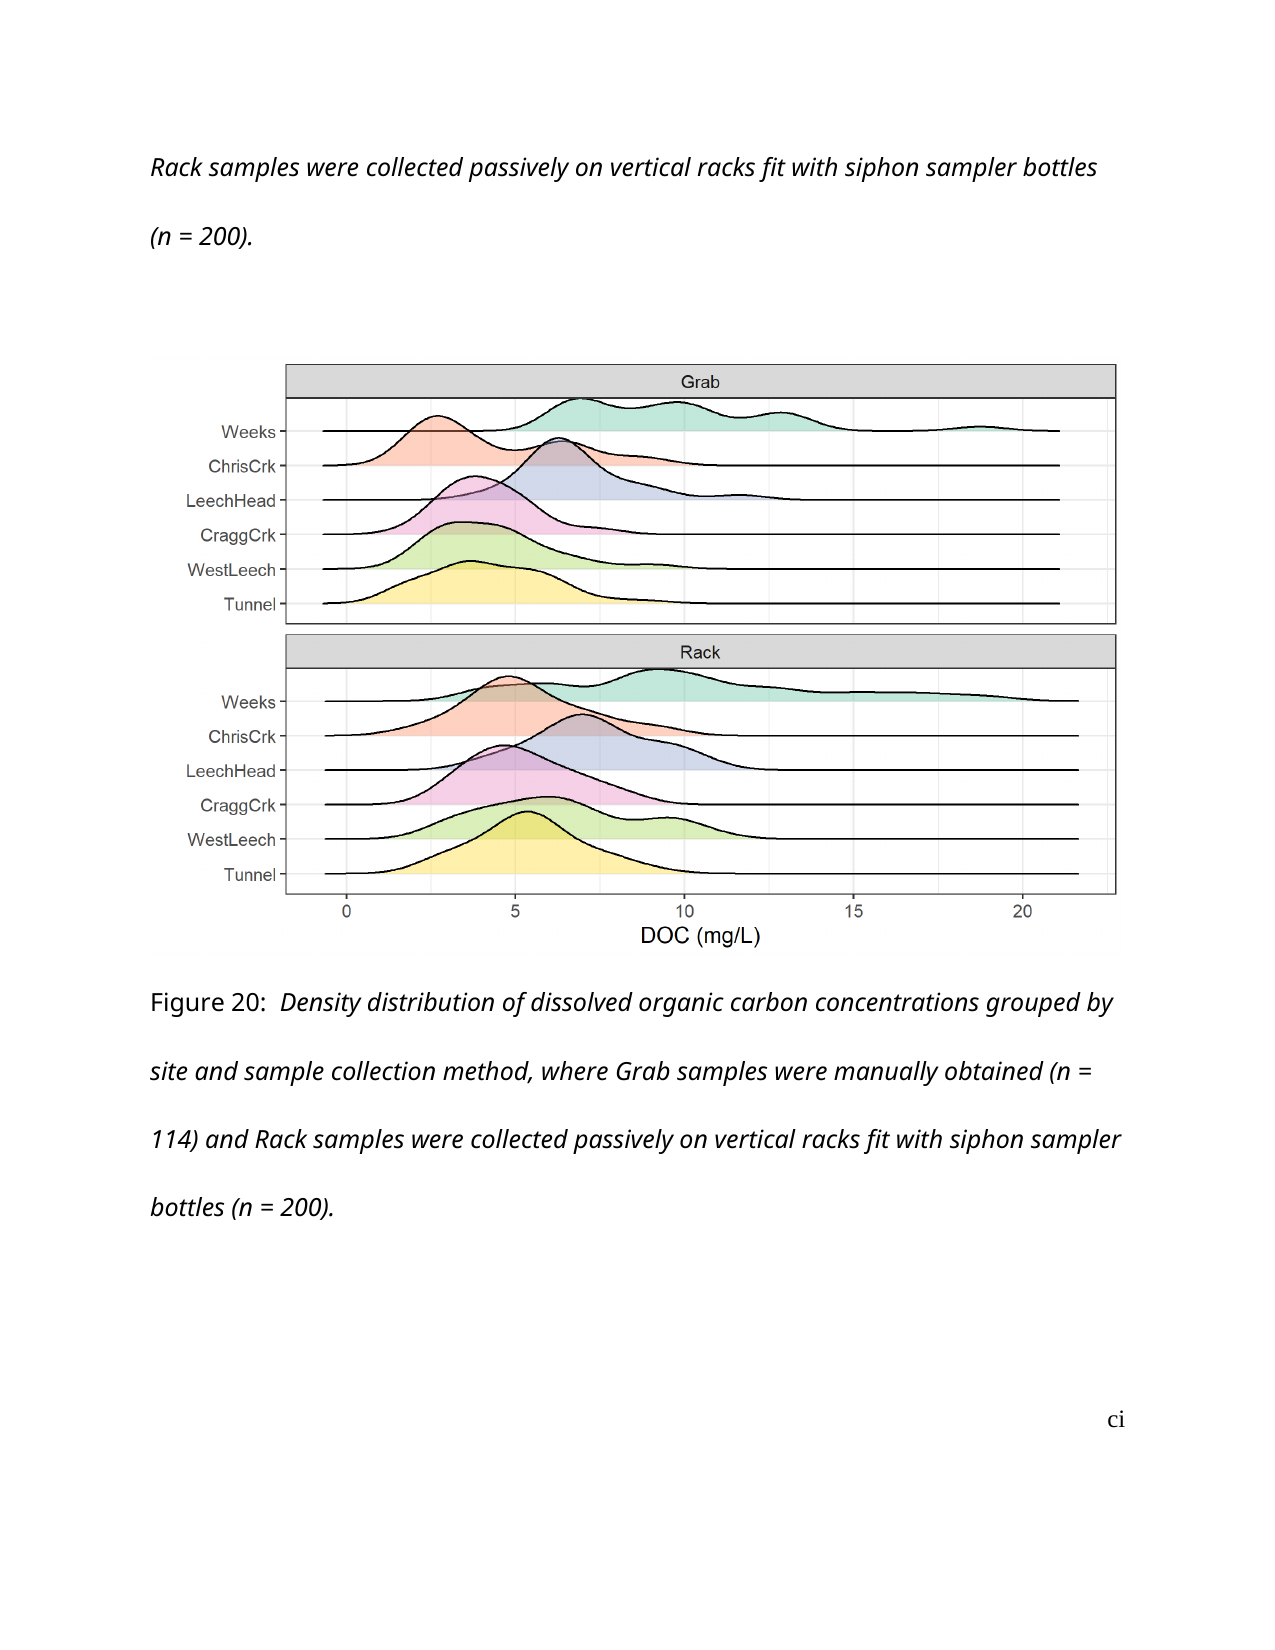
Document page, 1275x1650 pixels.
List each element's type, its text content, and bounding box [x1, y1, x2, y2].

text Figure 20: Density distribution of dissolved organic carbon concentrations grouped by site and sample collection method, where Grab samples were manually obtained (n = 114) and Rack samples were collected passively on vertical racks fit with siphon sampler bottles (n = 200). [150, 985, 1125, 1223]
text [150, 150, 1125, 252]
picture [150, 354, 1125, 957]
